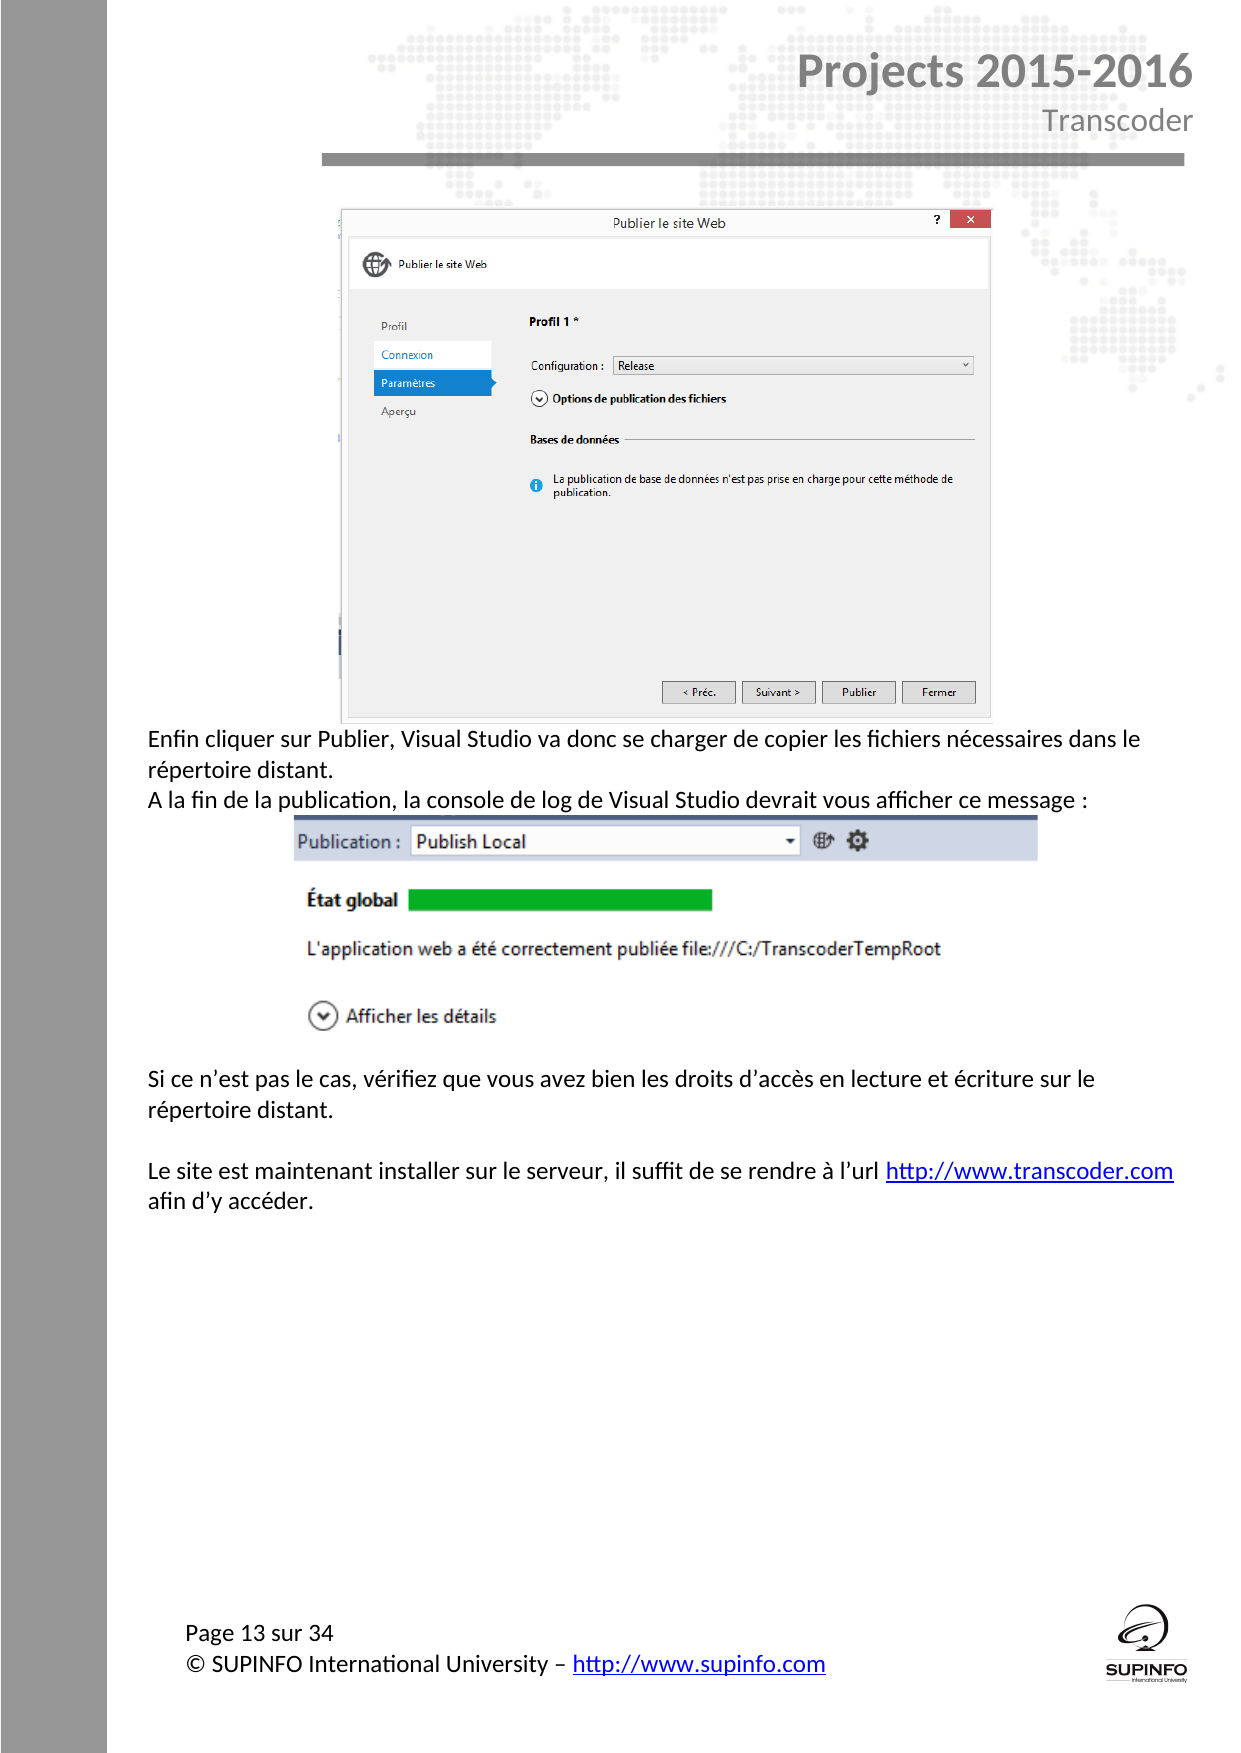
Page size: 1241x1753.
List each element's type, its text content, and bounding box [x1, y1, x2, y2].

text Le site est maintenant installer sur le serveur, il suffit de se rendre à l’url http://www.transcoder.com afin d’y accéder. [148, 1155, 1184, 1216]
text A la fin de la publication, la console de log de Visual Studio devrait vous afficher ce message : [148, 784, 1184, 815]
picture [1101, 1602, 1193, 1684]
text Si ce n’est pas le cas, vérifiez que vous avez bien les droits d’accès en lecture et écriture sur le répertoire distant. [148, 1063, 1184, 1124]
text Enfin cliquer sur Publier, Visual Studio va donc se charger de copier les fichiers nécessaires dans le répertoire distant. [148, 723, 1184, 784]
picture [293, 815, 1038, 1064]
picture [338, 3, 1231, 724]
